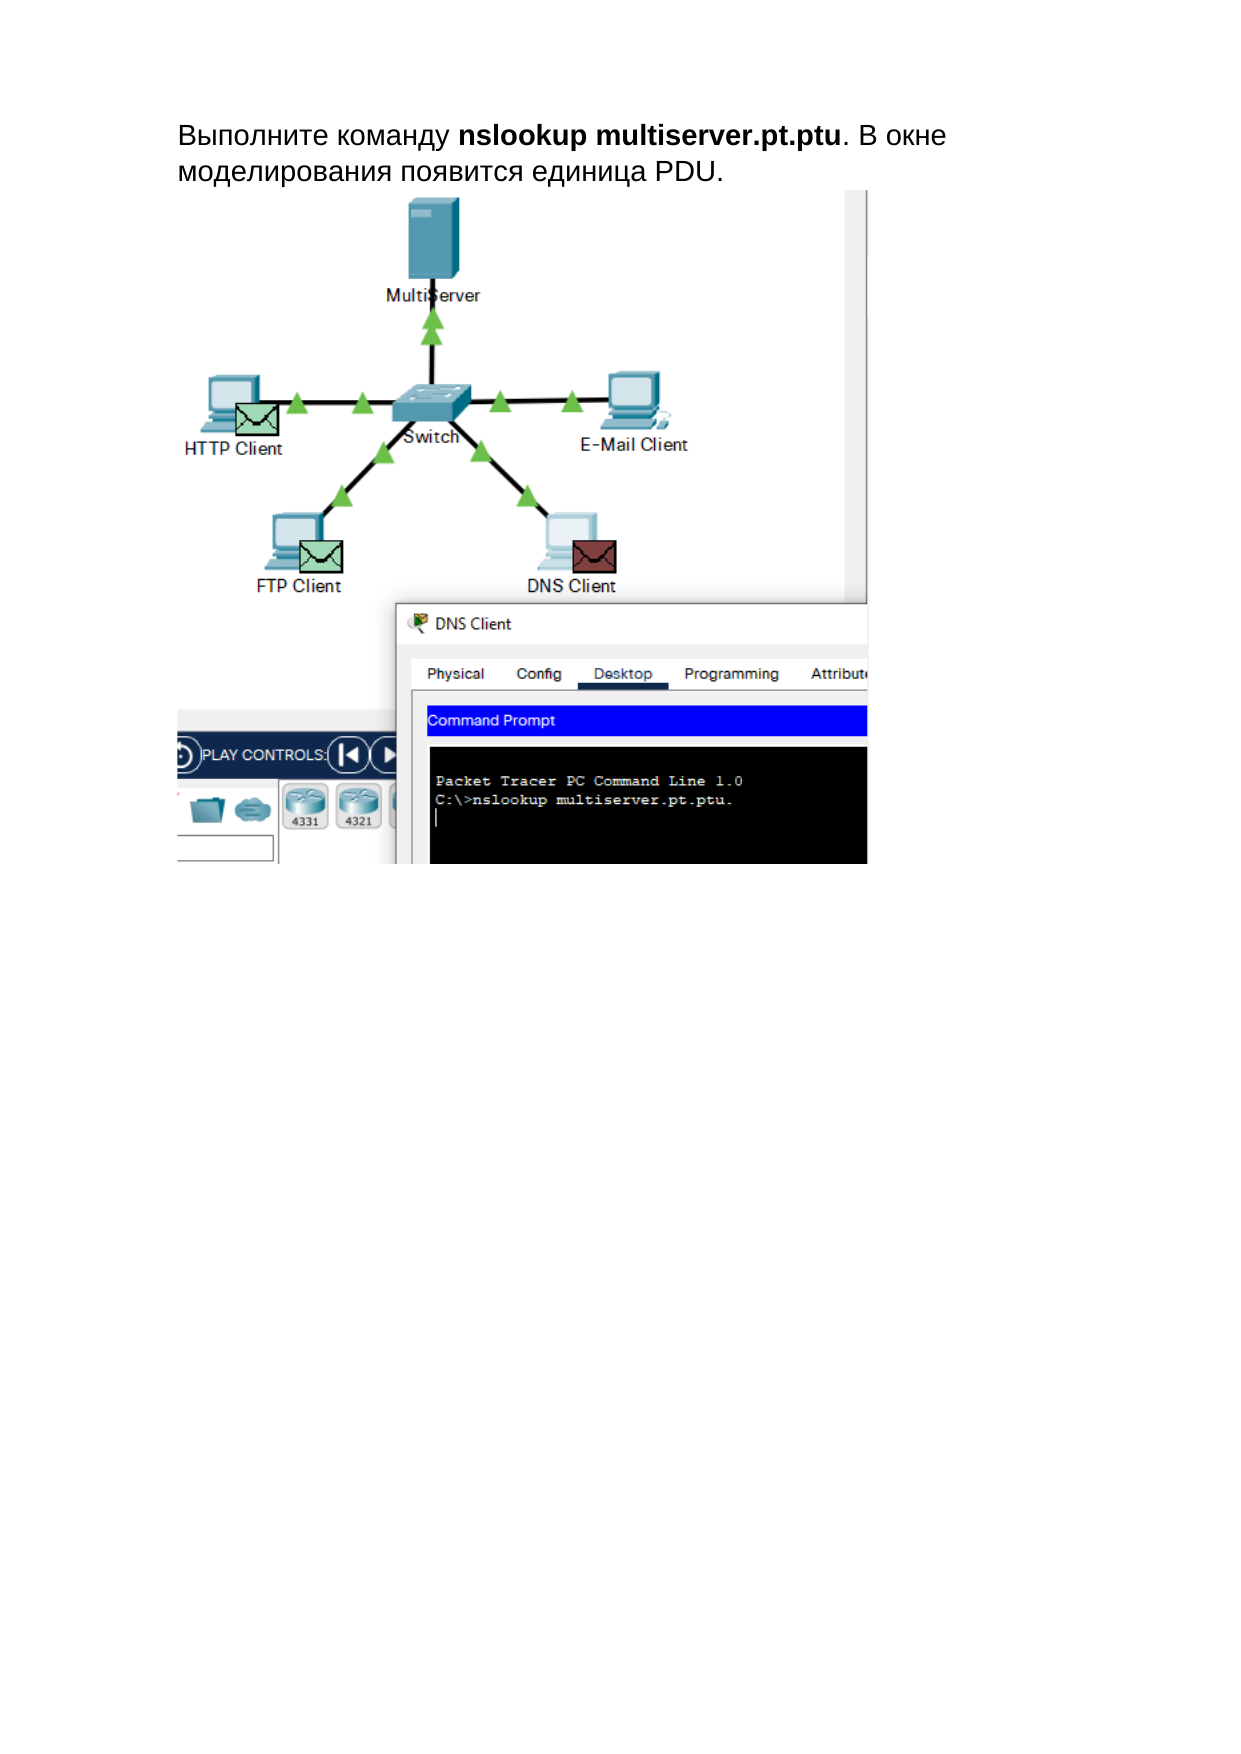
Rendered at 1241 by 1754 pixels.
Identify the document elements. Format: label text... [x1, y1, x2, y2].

picture [177, 190, 869, 864]
